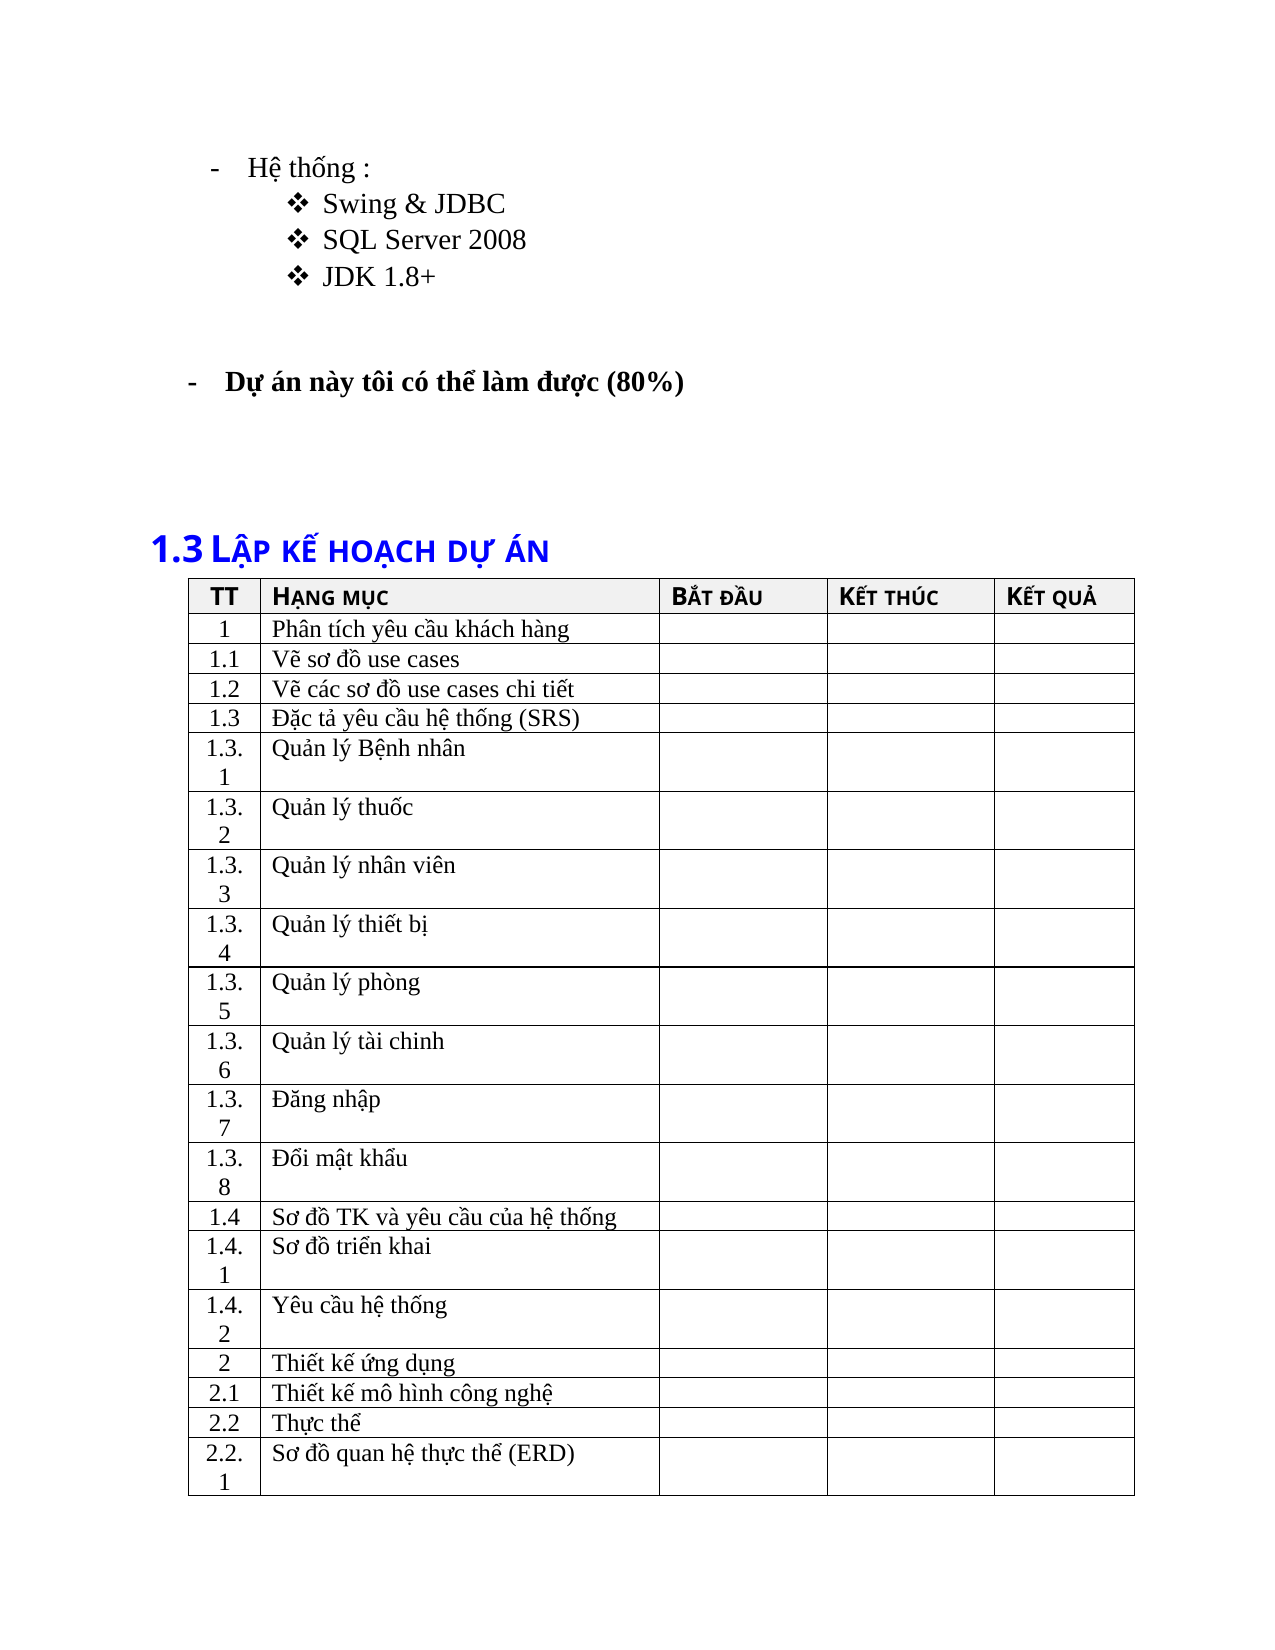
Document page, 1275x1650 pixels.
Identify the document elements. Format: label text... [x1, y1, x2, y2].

table_cell [995, 792, 1134, 849]
table_cell [660, 1026, 827, 1083]
table_cell [660, 644, 827, 673]
table_header Kết thúc [828, 579, 994, 613]
table_header TT [189, 579, 260, 613]
table_cell [660, 1085, 827, 1142]
table_cell [995, 1349, 1134, 1377]
table_cell 1.3.2 [189, 792, 260, 849]
table_cell 1.3.7 [189, 1085, 260, 1142]
table_cell [995, 1202, 1134, 1230]
table_cell 1 [189, 614, 260, 643]
table_cell Đăng nhập [261, 1085, 659, 1142]
table_cell Quản lý thiết bị [261, 909, 659, 966]
table_cell 1.3.6 [189, 1026, 260, 1083]
table_cell Đặc tả yêu cầu hệ thống (SRS) [261, 704, 659, 732]
table_cell [660, 1290, 827, 1347]
table_cell [995, 733, 1134, 791]
table_cell 2 [189, 1349, 260, 1377]
table_cell [660, 1378, 827, 1407]
table_cell [828, 1085, 994, 1142]
table_cell Thực thể [261, 1408, 659, 1437]
table_cell [660, 909, 827, 966]
subtitle Lập kế hoạch dự án [150, 523, 1125, 574]
table_cell 1.2 [189, 674, 260, 702]
table_cell [660, 792, 827, 849]
table_cell [995, 1085, 1134, 1142]
table_cell [828, 1026, 994, 1083]
table_cell Đổi mật khẩu [261, 1143, 659, 1201]
table_cell Sơ đồ triển khai [261, 1231, 659, 1289]
list SQL Server 2008 [285, 222, 1125, 256]
table_cell 1.1 [189, 644, 260, 673]
table_cell 2.2 [189, 1408, 260, 1437]
table_cell [995, 968, 1134, 1025]
table_cell [828, 1438, 994, 1495]
table_header Bắt đầu [660, 579, 827, 613]
table_cell [828, 1349, 994, 1377]
table_cell 1.3.8 [189, 1143, 260, 1201]
table_cell [828, 614, 994, 643]
table_cell [995, 644, 1134, 673]
table_cell Quản lý Bệnh nhân [261, 733, 659, 791]
table_cell 1.3.1 [189, 733, 260, 791]
table_cell Yêu cầu hệ thống [261, 1290, 659, 1347]
table_cell 1.3.3 [189, 850, 260, 908]
table_cell [660, 733, 827, 791]
table_cell [660, 1438, 827, 1495]
table_cell [828, 1378, 994, 1407]
table_cell Thiết kế mô hình công nghệ [261, 1378, 659, 1407]
list Dự án này tôi có thể làm được (80%) [187, 364, 1125, 398]
table_cell [828, 909, 994, 966]
table_cell [995, 704, 1134, 732]
table_cell [995, 614, 1134, 643]
list JDK 1.8+ [285, 259, 1125, 292]
table_cell [828, 1408, 994, 1437]
table_cell Sơ đồ TK và yêu cầu của hệ thống [261, 1202, 659, 1230]
table_cell 2.2.1 [189, 1438, 260, 1495]
table_cell [660, 1349, 827, 1377]
list Hệ thống : [210, 150, 1125, 183]
table_cell Quản lý thuốc [261, 792, 659, 849]
table_header Hạng mục [261, 579, 659, 613]
table_cell [828, 1290, 994, 1347]
table_cell [995, 674, 1134, 702]
table_cell [660, 850, 827, 908]
table_cell 1.3.5 [189, 968, 260, 1025]
table_cell [660, 674, 827, 702]
table_cell [995, 850, 1134, 908]
table_cell [660, 614, 827, 643]
table_cell [828, 704, 994, 732]
table_cell [660, 968, 827, 1025]
table_cell [995, 1231, 1134, 1289]
table_cell [995, 1026, 1134, 1083]
table_cell [995, 1438, 1134, 1495]
table_cell [828, 792, 994, 849]
table_cell [828, 733, 994, 791]
table_cell [828, 1202, 994, 1230]
table_cell Phân tích yêu cầu khách hàng [261, 614, 659, 643]
table_cell [995, 1378, 1134, 1407]
table_cell [995, 909, 1134, 966]
table_cell Sơ đồ quan hệ thực thể (ERD) [261, 1438, 659, 1495]
table_cell [828, 644, 994, 673]
table_cell Vẽ sơ đồ use cases [261, 644, 659, 673]
table_cell 2.1 [189, 1378, 260, 1407]
table_cell 1.4.1 [189, 1231, 260, 1289]
table_cell 1.4 [189, 1202, 260, 1230]
table_cell [995, 1290, 1134, 1347]
table_cell Quản lý nhân viên [261, 850, 659, 908]
table_cell Quản lý phòng [261, 968, 659, 1025]
table_cell [660, 1408, 827, 1437]
table_header Kết quả [995, 579, 1134, 613]
table_cell Quản lý tài chinh [261, 1026, 659, 1083]
table_cell 1.4.2 [189, 1290, 260, 1347]
table_cell Vẽ các sơ đồ use cases chi tiết [261, 674, 659, 702]
table_cell [828, 1231, 994, 1289]
table_cell [828, 968, 994, 1025]
table_cell Thiết kế ứng dụng [261, 1349, 659, 1377]
table_cell [828, 850, 994, 908]
table_cell [660, 1231, 827, 1289]
table_cell [995, 1143, 1134, 1201]
list Swing & JDBC [285, 186, 1125, 220]
table_cell [828, 1143, 994, 1201]
table_cell [828, 674, 994, 702]
table_cell [660, 1143, 827, 1201]
table_cell 1.3 [189, 704, 260, 732]
table_cell [995, 1408, 1134, 1437]
table_cell [660, 1202, 827, 1230]
table_cell 1.3.4 [189, 909, 260, 966]
table_cell [660, 704, 827, 732]
